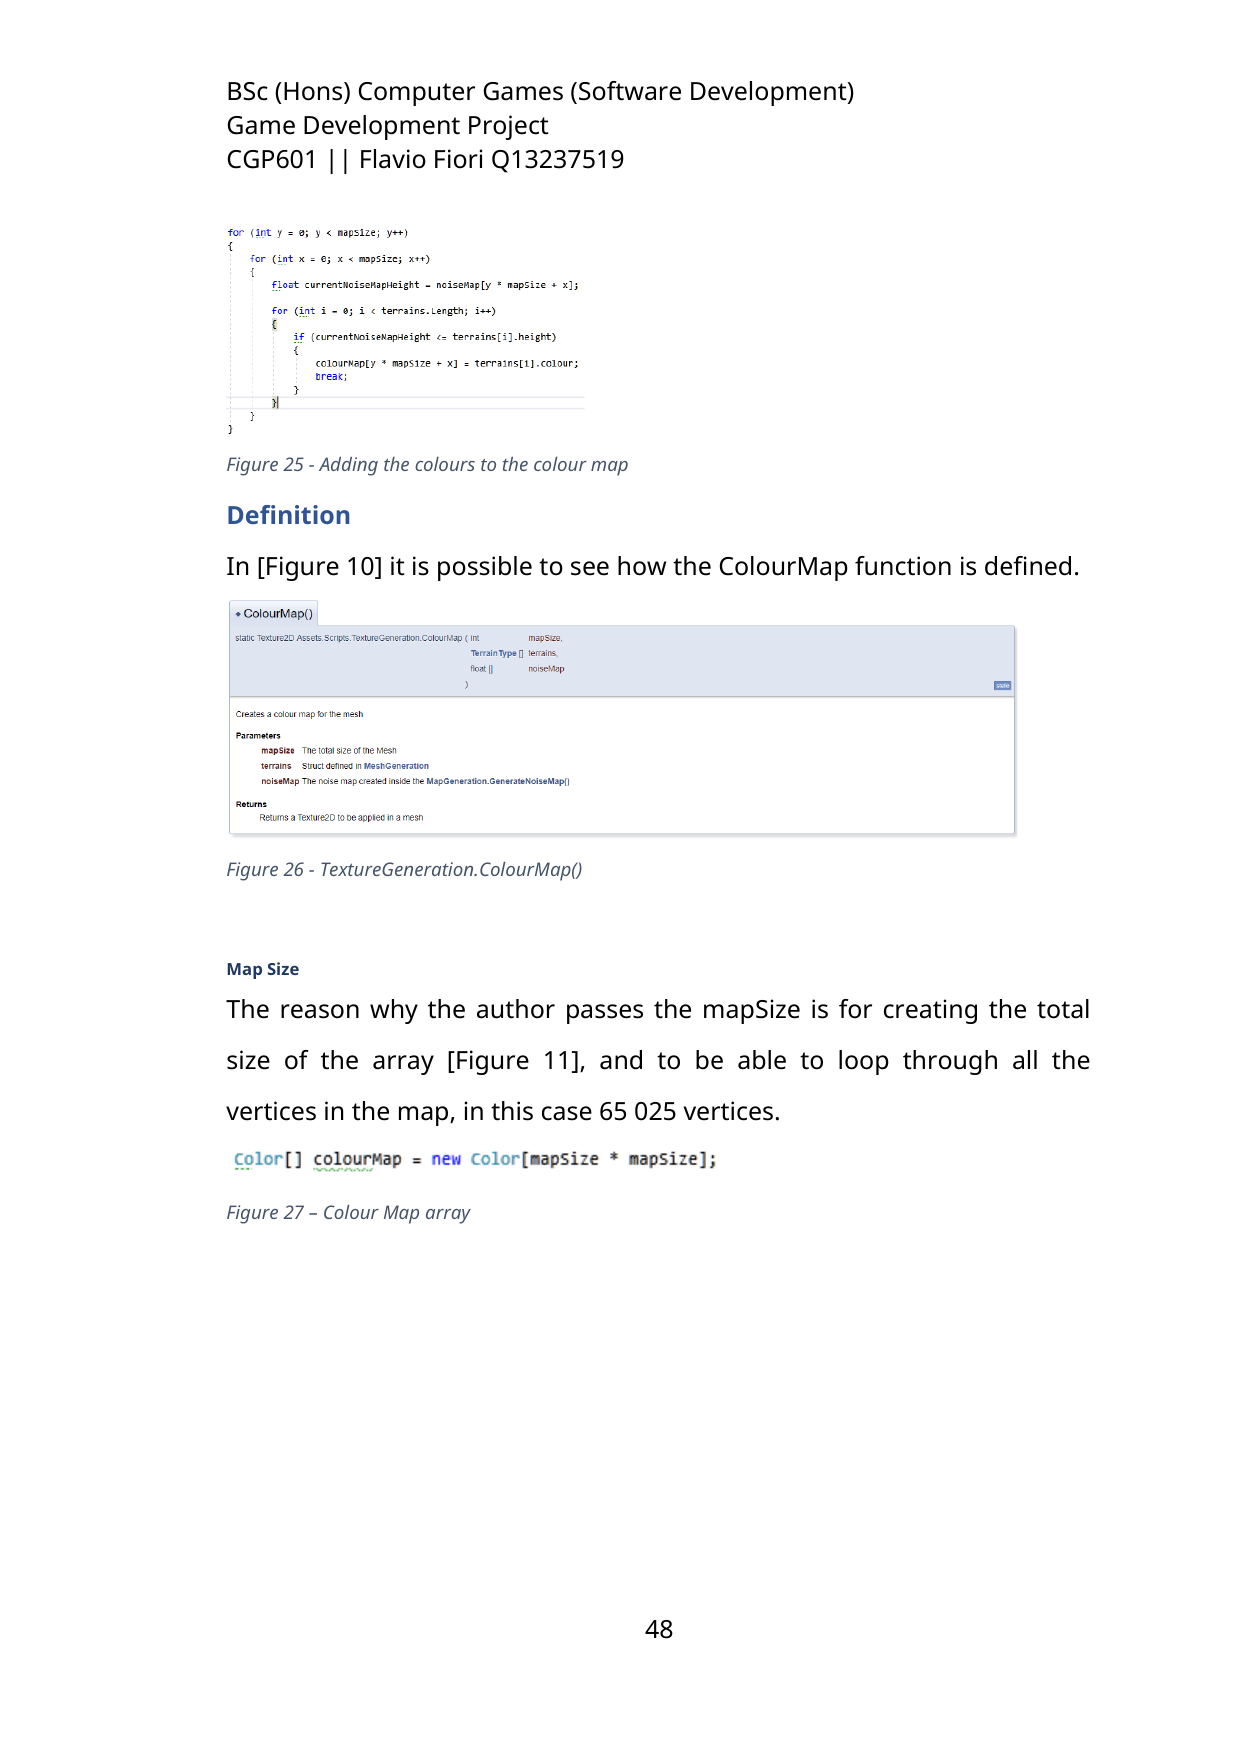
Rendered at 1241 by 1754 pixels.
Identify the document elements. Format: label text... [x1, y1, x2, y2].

picture [226, 1144, 731, 1183]
subtitle Map Size [226, 957, 1092, 980]
subtitle Definition [226, 498, 1092, 532]
text The reason why the author passes the mapSize is for creating the total size of the array [Figure 11], and to be able to loop through all the vertices in the map, in this case 65 025 vertices. [226, 992, 1092, 1128]
text In [Figure 10] it is possible to see how the ColourMap function is defined. [226, 549, 1092, 583]
picture [226, 224, 585, 435]
picture [226, 600, 1018, 839]
